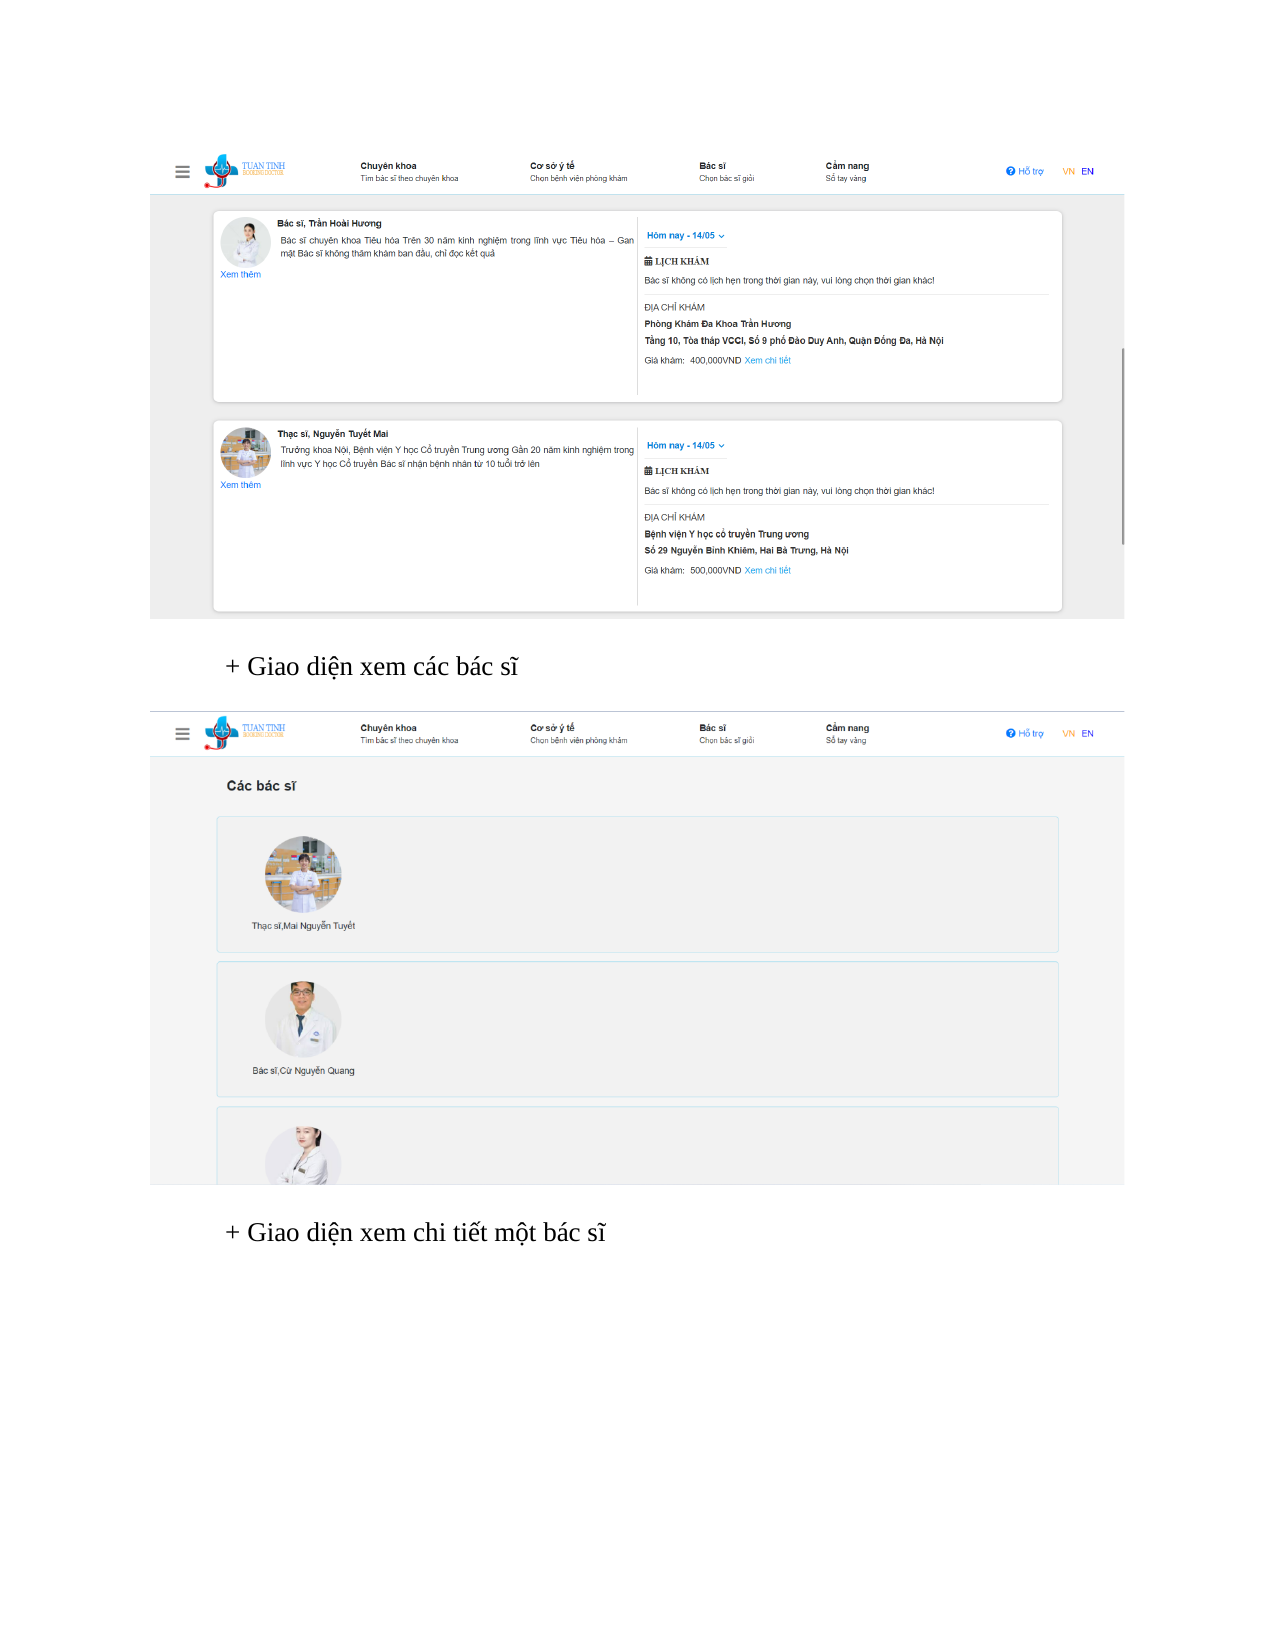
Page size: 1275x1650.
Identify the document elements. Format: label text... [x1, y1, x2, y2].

list + Giao diện xem các bác sĩ [150, 649, 1125, 681]
list + Giao diện xem chi tiết một bác sĩ [150, 1216, 1125, 1247]
picture [150, 711, 1125, 1185]
picture [150, 150, 1125, 619]
